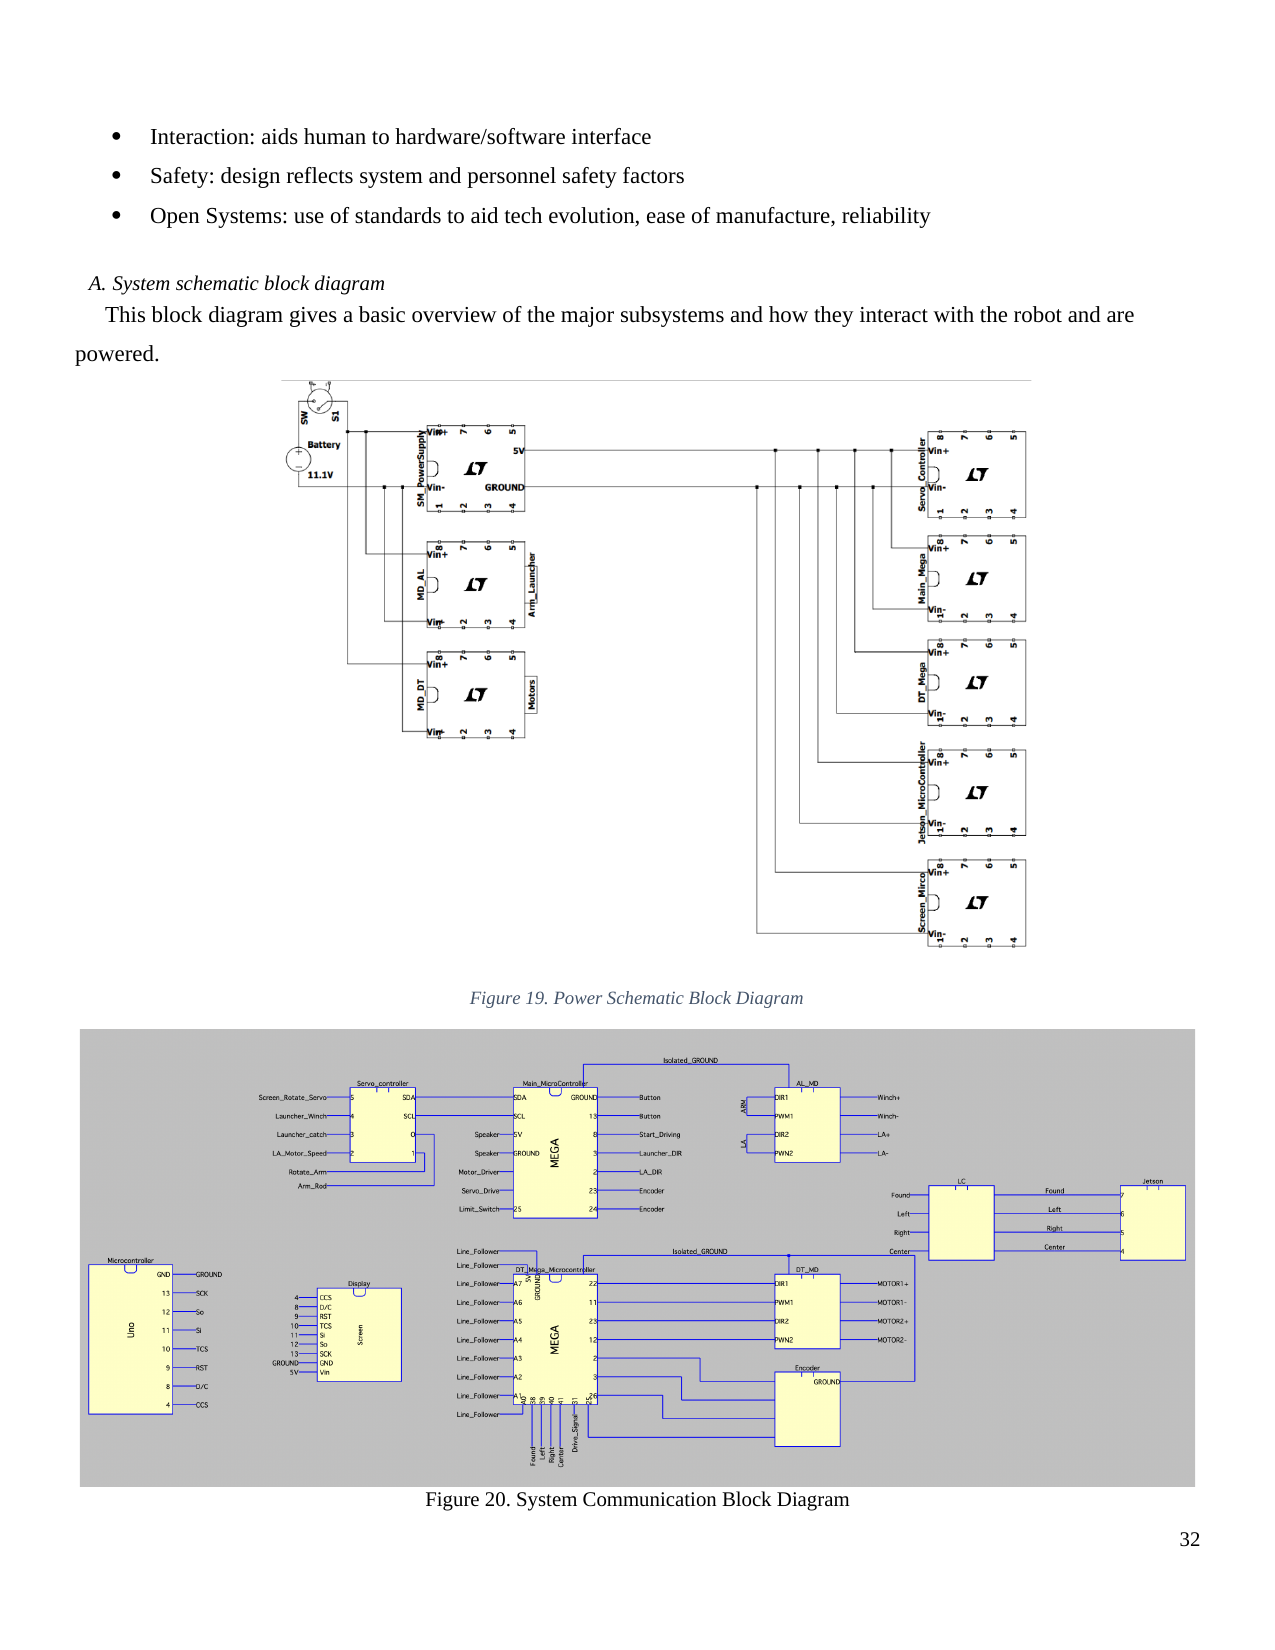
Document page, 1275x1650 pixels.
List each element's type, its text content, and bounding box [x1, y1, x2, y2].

subtitle System schematic block diagram [75, 271, 1200, 295]
picture [281, 380, 1032, 951]
text Figure 20. System Communication Block Diagram [75, 1487, 1200, 1511]
picture [79, 1029, 1196, 1487]
list Safety: design reflects system and personnel safety factors [112, 163, 1200, 189]
text Figure 19. Power Schematic Block Diagram [75, 987, 1200, 1008]
list Interaction: aids human to hardware/software interface [112, 123, 1200, 149]
list Open Systems: use of standards to aid tech evolution, ease of manufacture, reliability [112, 202, 1200, 228]
text This block diagram gives a basic overview of the major subsystems and how they interact with the robot and are powered. [75, 301, 1200, 367]
